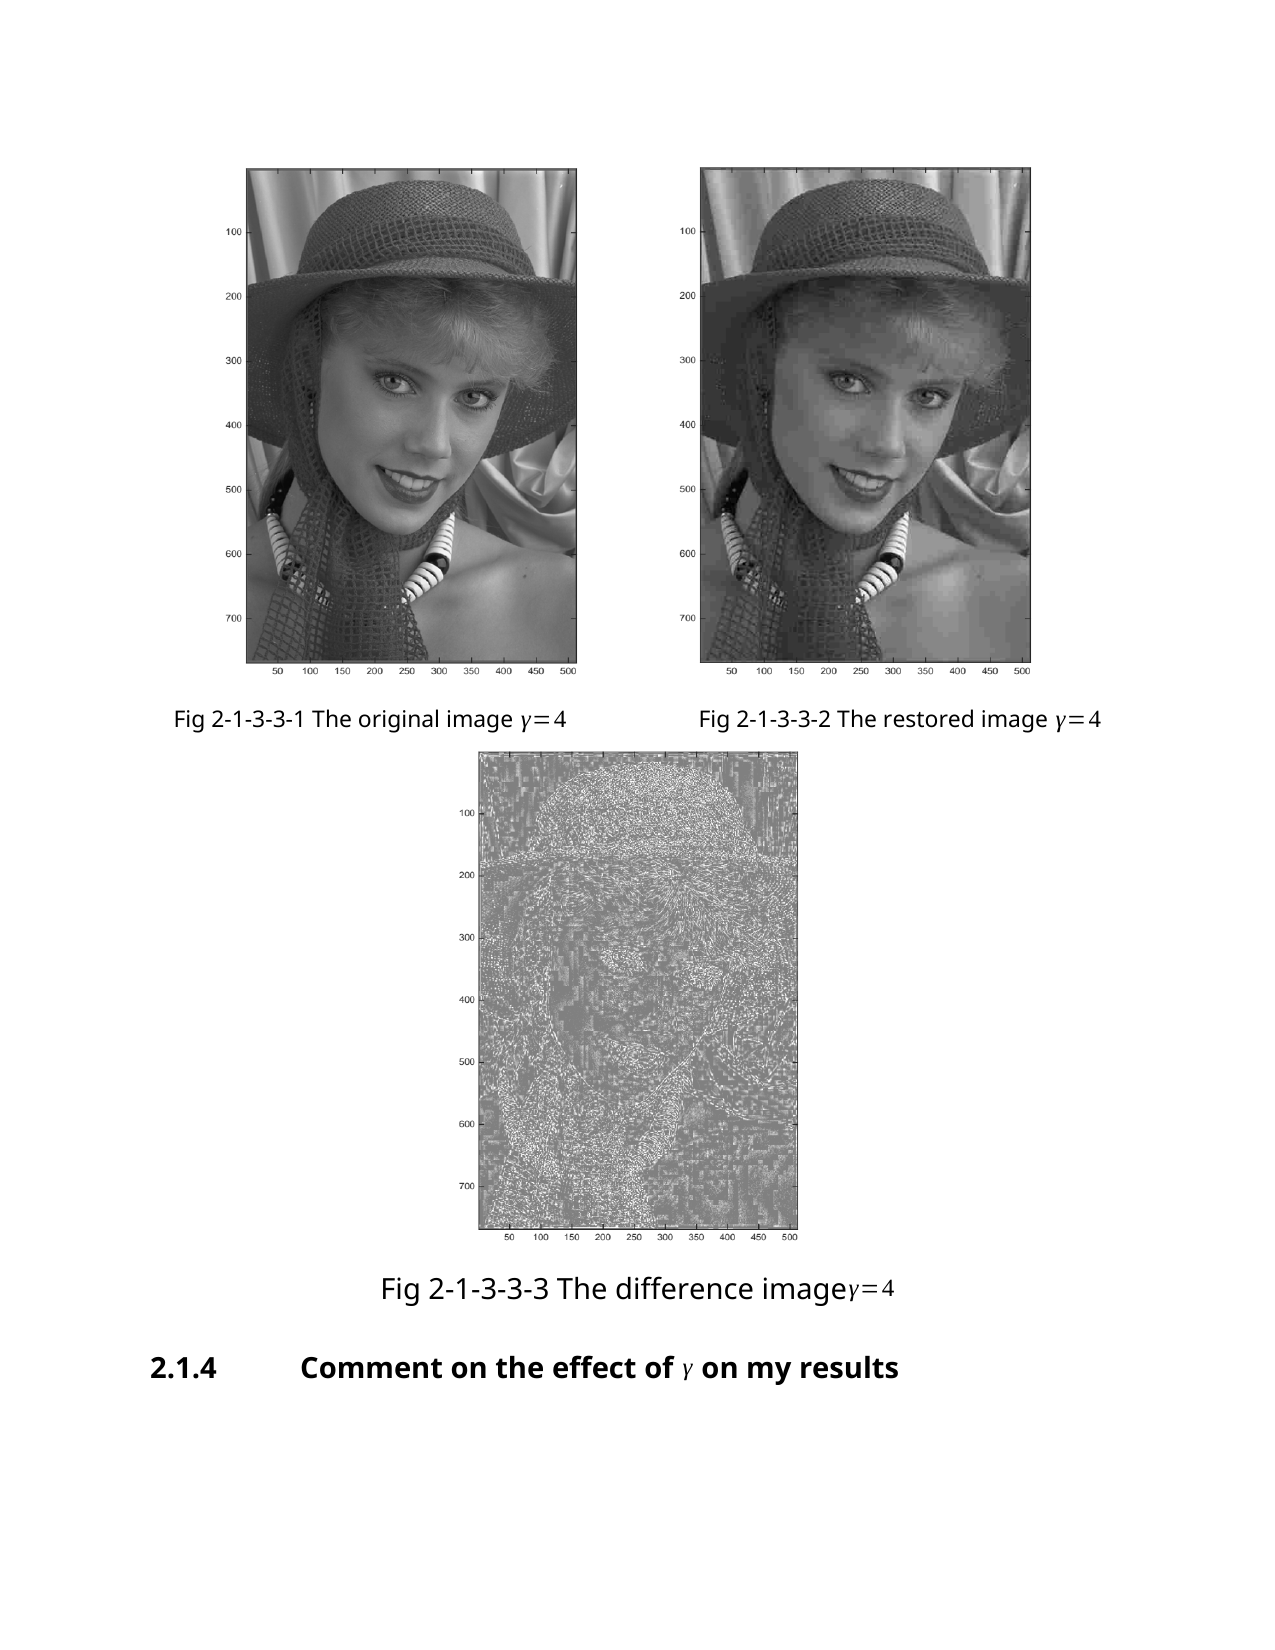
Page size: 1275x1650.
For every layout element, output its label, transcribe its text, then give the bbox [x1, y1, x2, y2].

text 2.1.4 Comment on the effect of on my results [150, 1348, 1125, 1387]
text Fig 2-1-3-3-3 The difference image [150, 1268, 1125, 1308]
text Fig 2-1-3-3-1 The original image Fig 2-1-3-3-2 The restored image [150, 703, 1125, 735]
